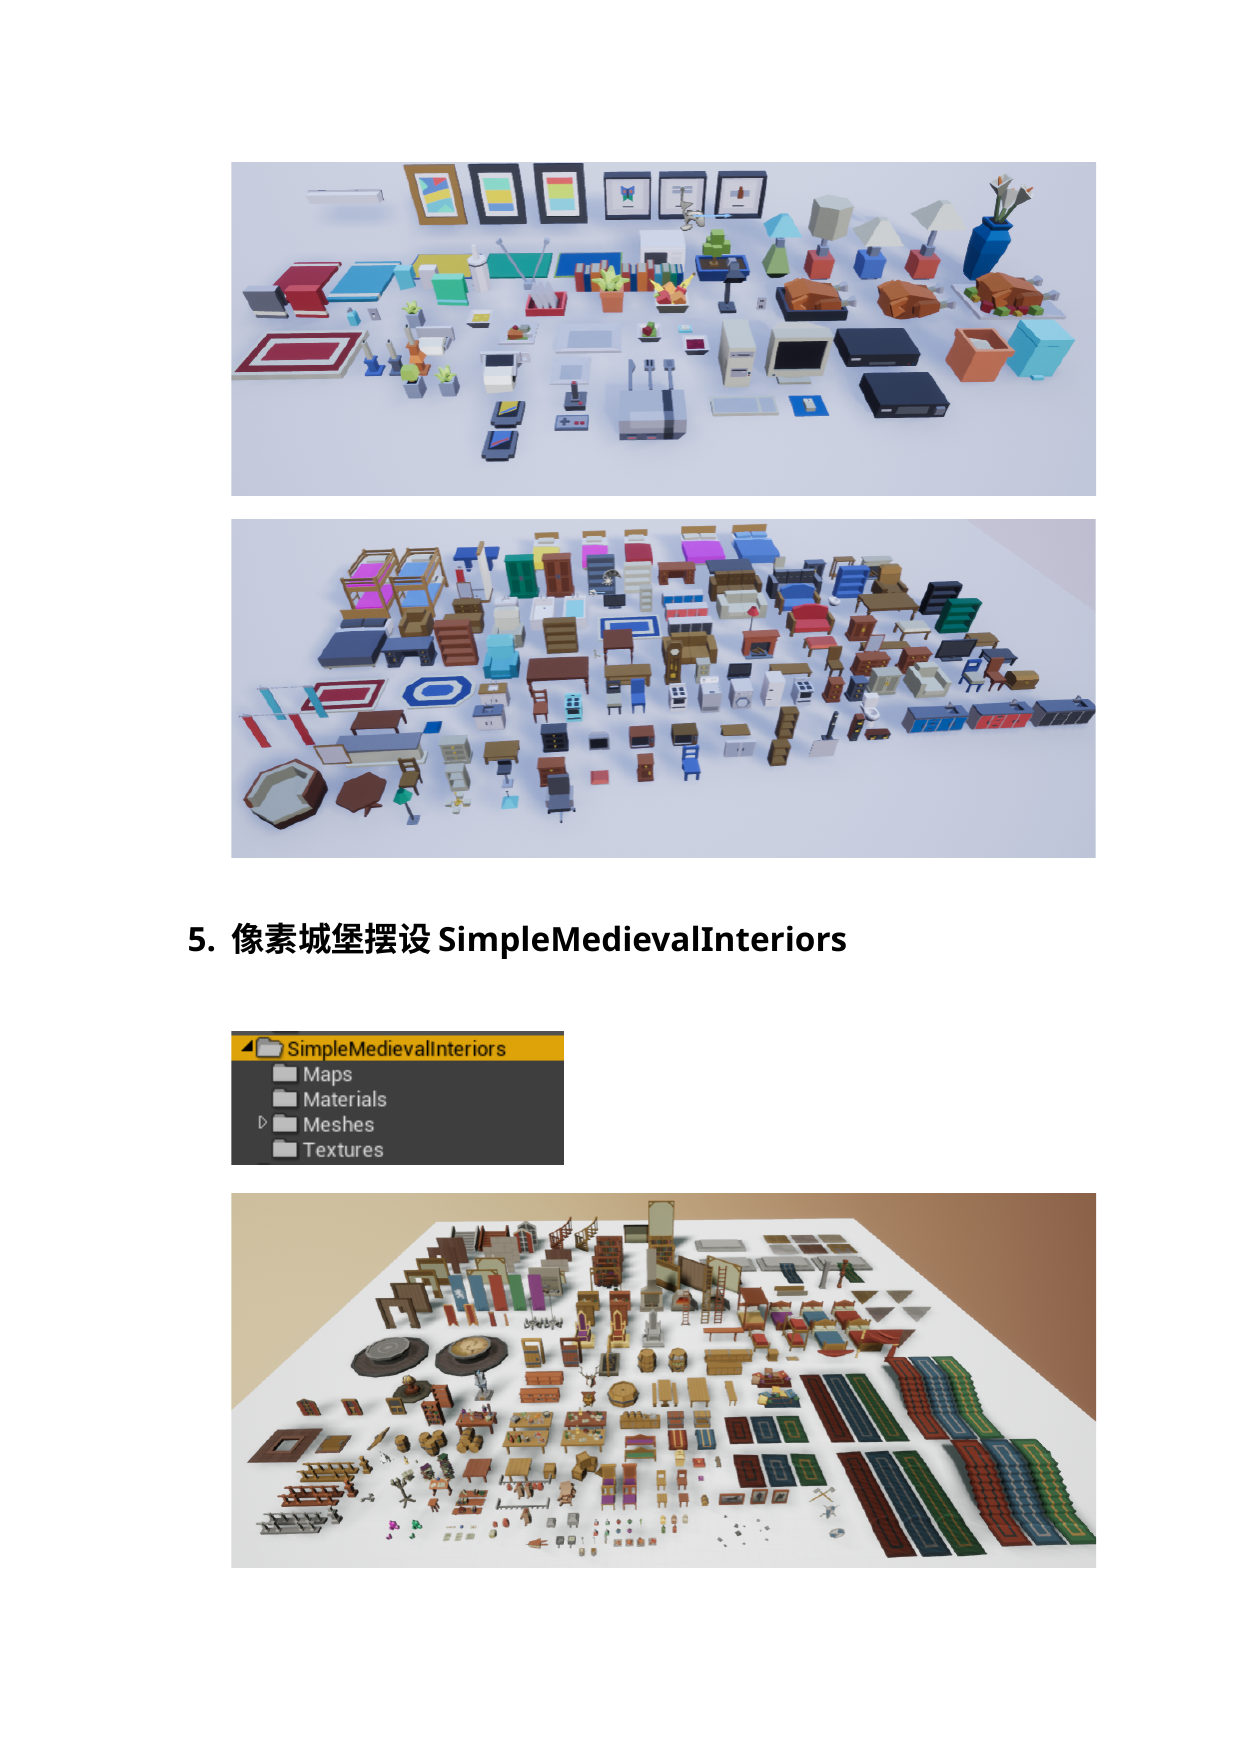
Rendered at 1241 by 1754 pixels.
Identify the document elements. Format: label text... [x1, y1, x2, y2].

subtitle 像素城堡摆设SimpleMedievalInteriors [187, 904, 1053, 969]
picture [231, 1031, 564, 1165]
picture [231, 1193, 1097, 1568]
picture [231, 162, 1097, 496]
picture [231, 519, 1096, 858]
